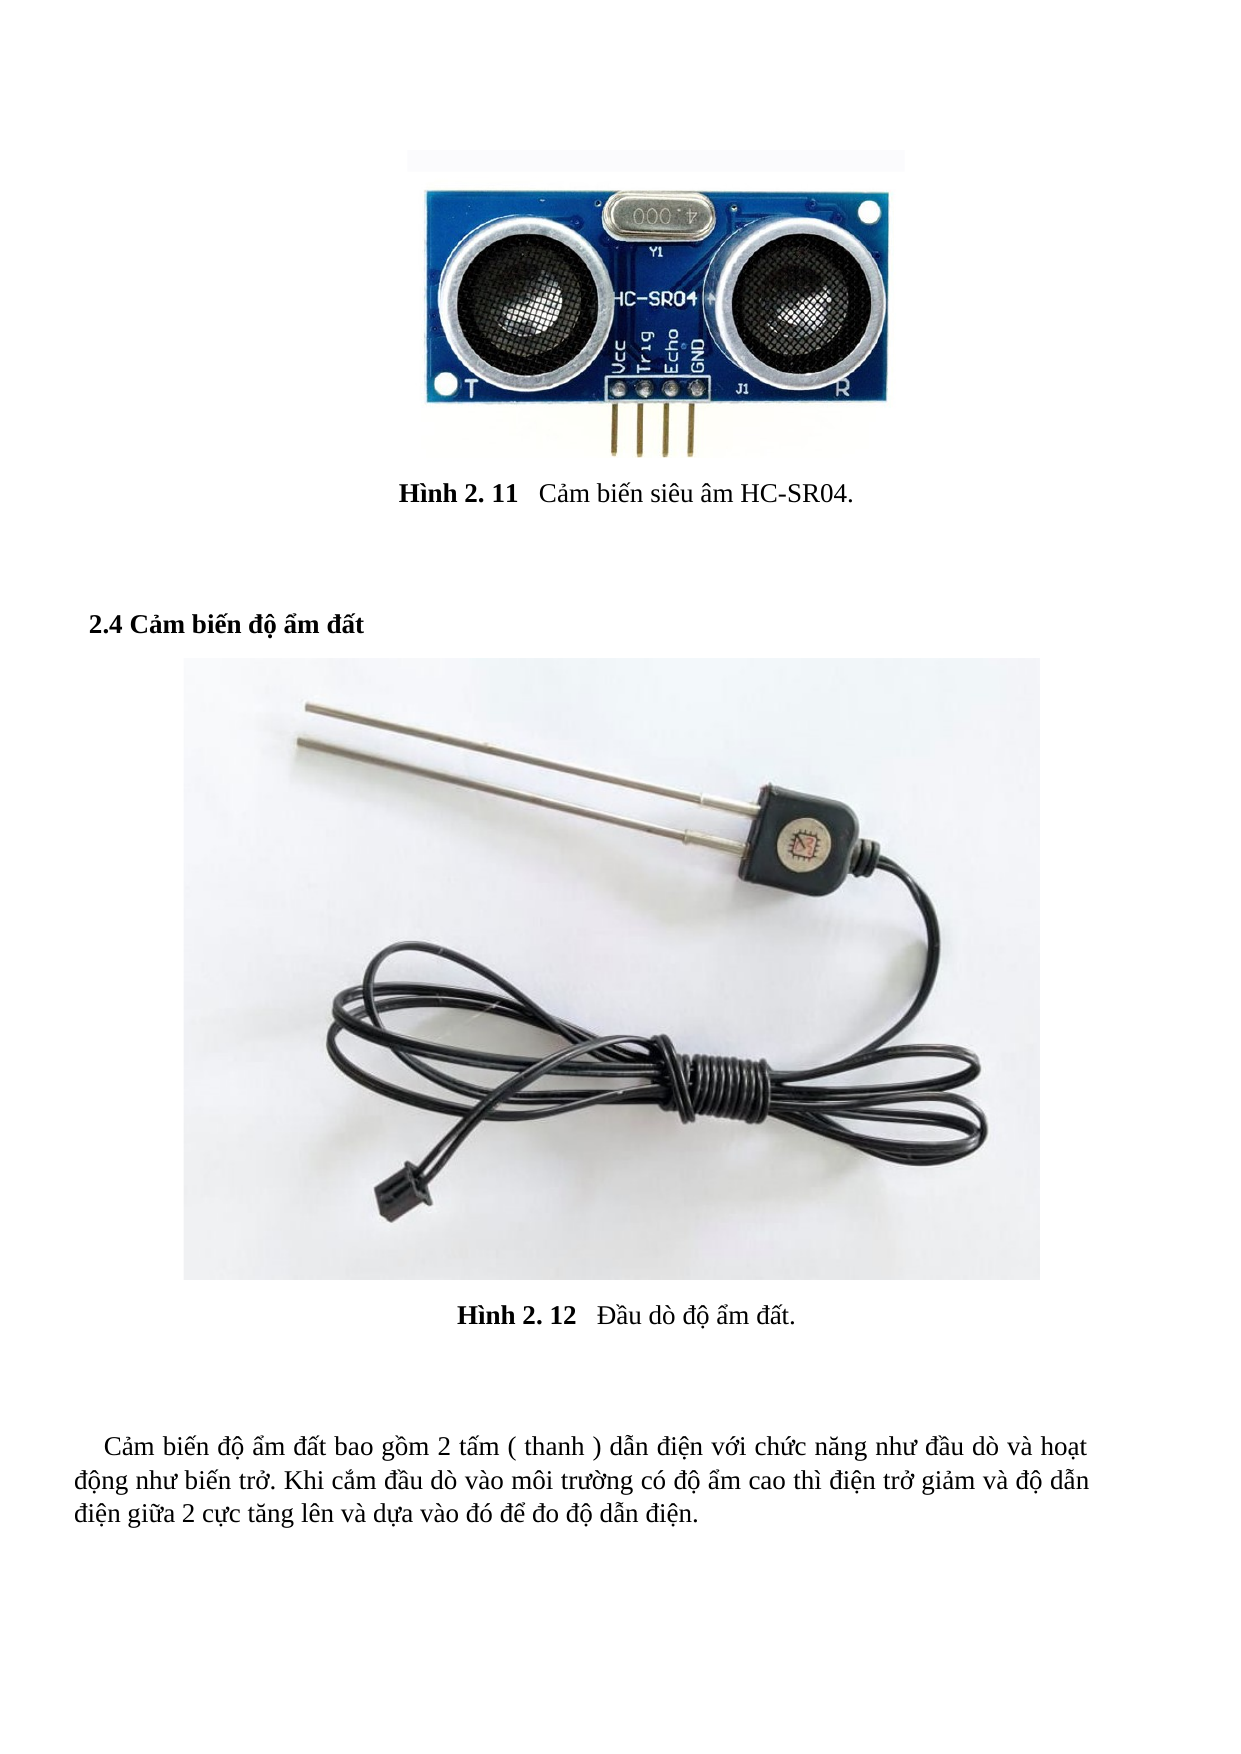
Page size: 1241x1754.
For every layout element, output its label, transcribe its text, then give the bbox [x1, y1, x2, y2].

text Hình 2. 11 Cảm biến siêu âm HC-SR04. [162, 477, 1090, 508]
picture [183, 658, 1040, 1280]
picture [407, 150, 905, 458]
text Hình 2. 12 Đầu dò độ ẩm đất. [162, 1299, 1090, 1330]
text 2.4 Cảm biến độ ẩm đất [89, 608, 1090, 639]
text Cảm biến độ ẩm đất bao gồm 2 tấm ( thanh ) dẫn điện với chức năng như đầu dò và hoạt động như biến trở. Khi cắm đầu dò vào môi trường có độ ẩm cao thì điện trở giảm và độ dẫn điện giữa 2 cực tăng lên và dựa vào đó để đo độ dẫn điện. [74, 1430, 1090, 1528]
